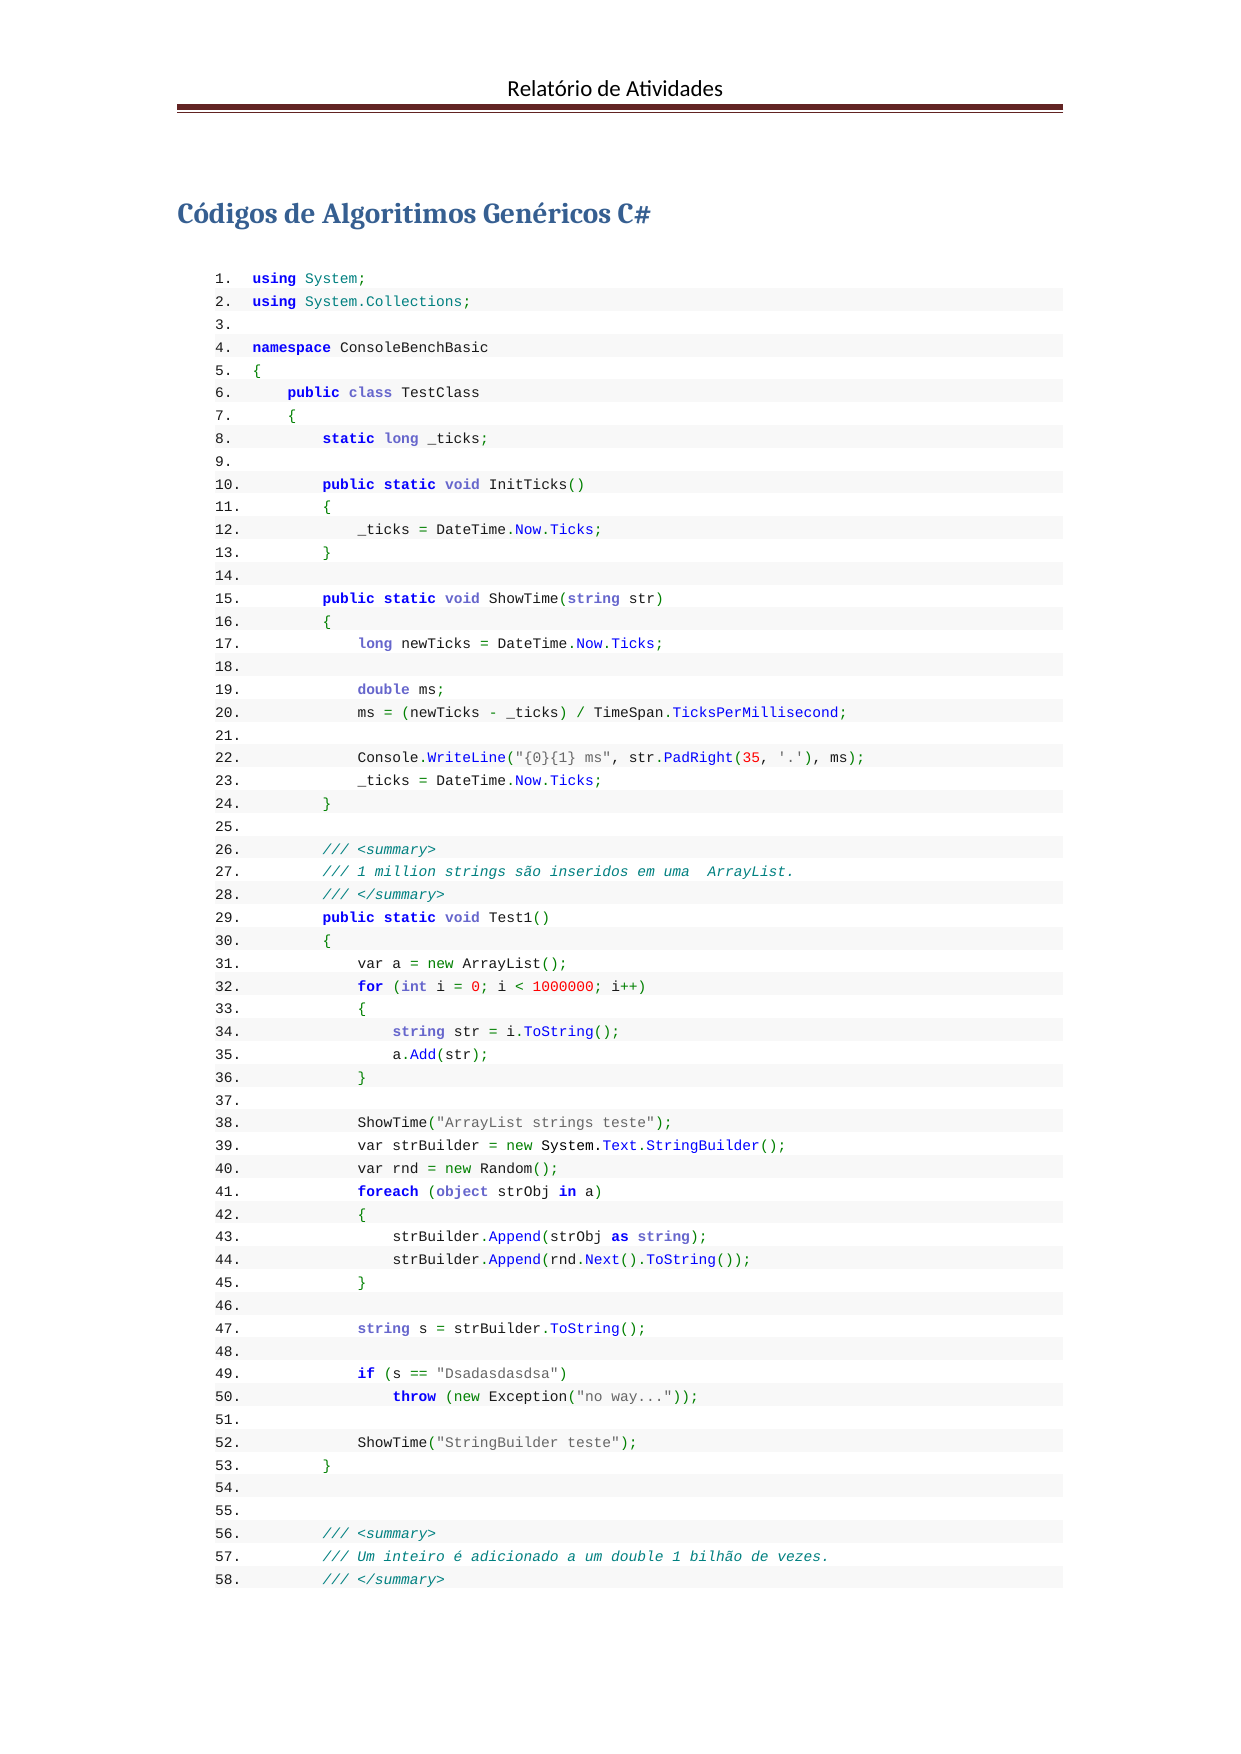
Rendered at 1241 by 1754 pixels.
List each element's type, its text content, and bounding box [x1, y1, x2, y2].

list using System; [215, 265, 1063, 288]
list var rnd = new Random(); [215, 1155, 1063, 1178]
list using System.Collections; [215, 288, 1063, 311]
list { [215, 995, 1063, 1018]
list foreach (object strObj in a) [215, 1178, 1063, 1201]
list a.Add(str); [215, 1041, 1063, 1064]
list /// </summary> [215, 1566, 1063, 1588]
list var a = new ArrayList(); [215, 950, 1063, 972]
list /// 1 million strings são inseridos em uma ArrayList. [215, 858, 1063, 881]
list ms = (newTicks - _ticks) / TimeSpan.TicksPerMillisecond; [215, 699, 1063, 722]
list string s = strBuilder.ToString(); [215, 1315, 1063, 1337]
list } [215, 1269, 1063, 1292]
list throw (new Exception("no way...")); [215, 1383, 1063, 1406]
list string str = i.ToString(); [215, 1018, 1063, 1041]
list long newTicks = DateTime.Now.Ticks; [215, 630, 1063, 653]
list for (int i = 0; i < 1000000; i++) [215, 972, 1063, 995]
list var strBuilder = new System.Text.StringBuilder(); [215, 1132, 1063, 1155]
list { [215, 493, 1063, 516]
list Console.WriteLine("{0}{1} ms", str.PadRight(35, '.'), ms); [215, 744, 1063, 767]
subtitle Códigos de Algoritimos Genéricos C# [177, 198, 1063, 231]
list } [215, 539, 1063, 562]
list double ms; [215, 676, 1063, 699]
list public static void ShowTime(string str) [215, 585, 1063, 607]
list /// Um inteiro é adicionado a um double 1 bilhão de vezes. [215, 1543, 1063, 1566]
list } [215, 1064, 1063, 1087]
list strBuilder.Append(strObj as string); [215, 1223, 1063, 1246]
list { [215, 607, 1063, 630]
list { [215, 927, 1063, 950]
list public static void InitTicks() [215, 471, 1063, 493]
list namespace ConsoleBenchBasic [215, 334, 1063, 357]
list _ticks = DateTime.Now.Ticks; [215, 516, 1063, 539]
list ShowTime("StringBuilder teste"); [215, 1429, 1063, 1452]
list /// <summary> [215, 836, 1063, 858]
list static long _ticks; [215, 425, 1063, 448]
list { [215, 357, 1063, 379]
list } [215, 790, 1063, 813]
list { [215, 402, 1063, 425]
list /// <summary> [215, 1520, 1063, 1543]
list ShowTime("ArrayList strings teste"); [215, 1109, 1063, 1132]
list { [215, 1201, 1063, 1223]
list if (s == "Dsadasdasdsa") [215, 1360, 1063, 1383]
list } [215, 1452, 1063, 1474]
list _ticks = DateTime.Now.Ticks; [215, 767, 1063, 790]
list /// </summary> [215, 881, 1063, 904]
list strBuilder.Append(rnd.Next().ToString()); [215, 1246, 1063, 1269]
list public static void Test1() [215, 904, 1063, 927]
list public class TestClass [215, 379, 1063, 402]
